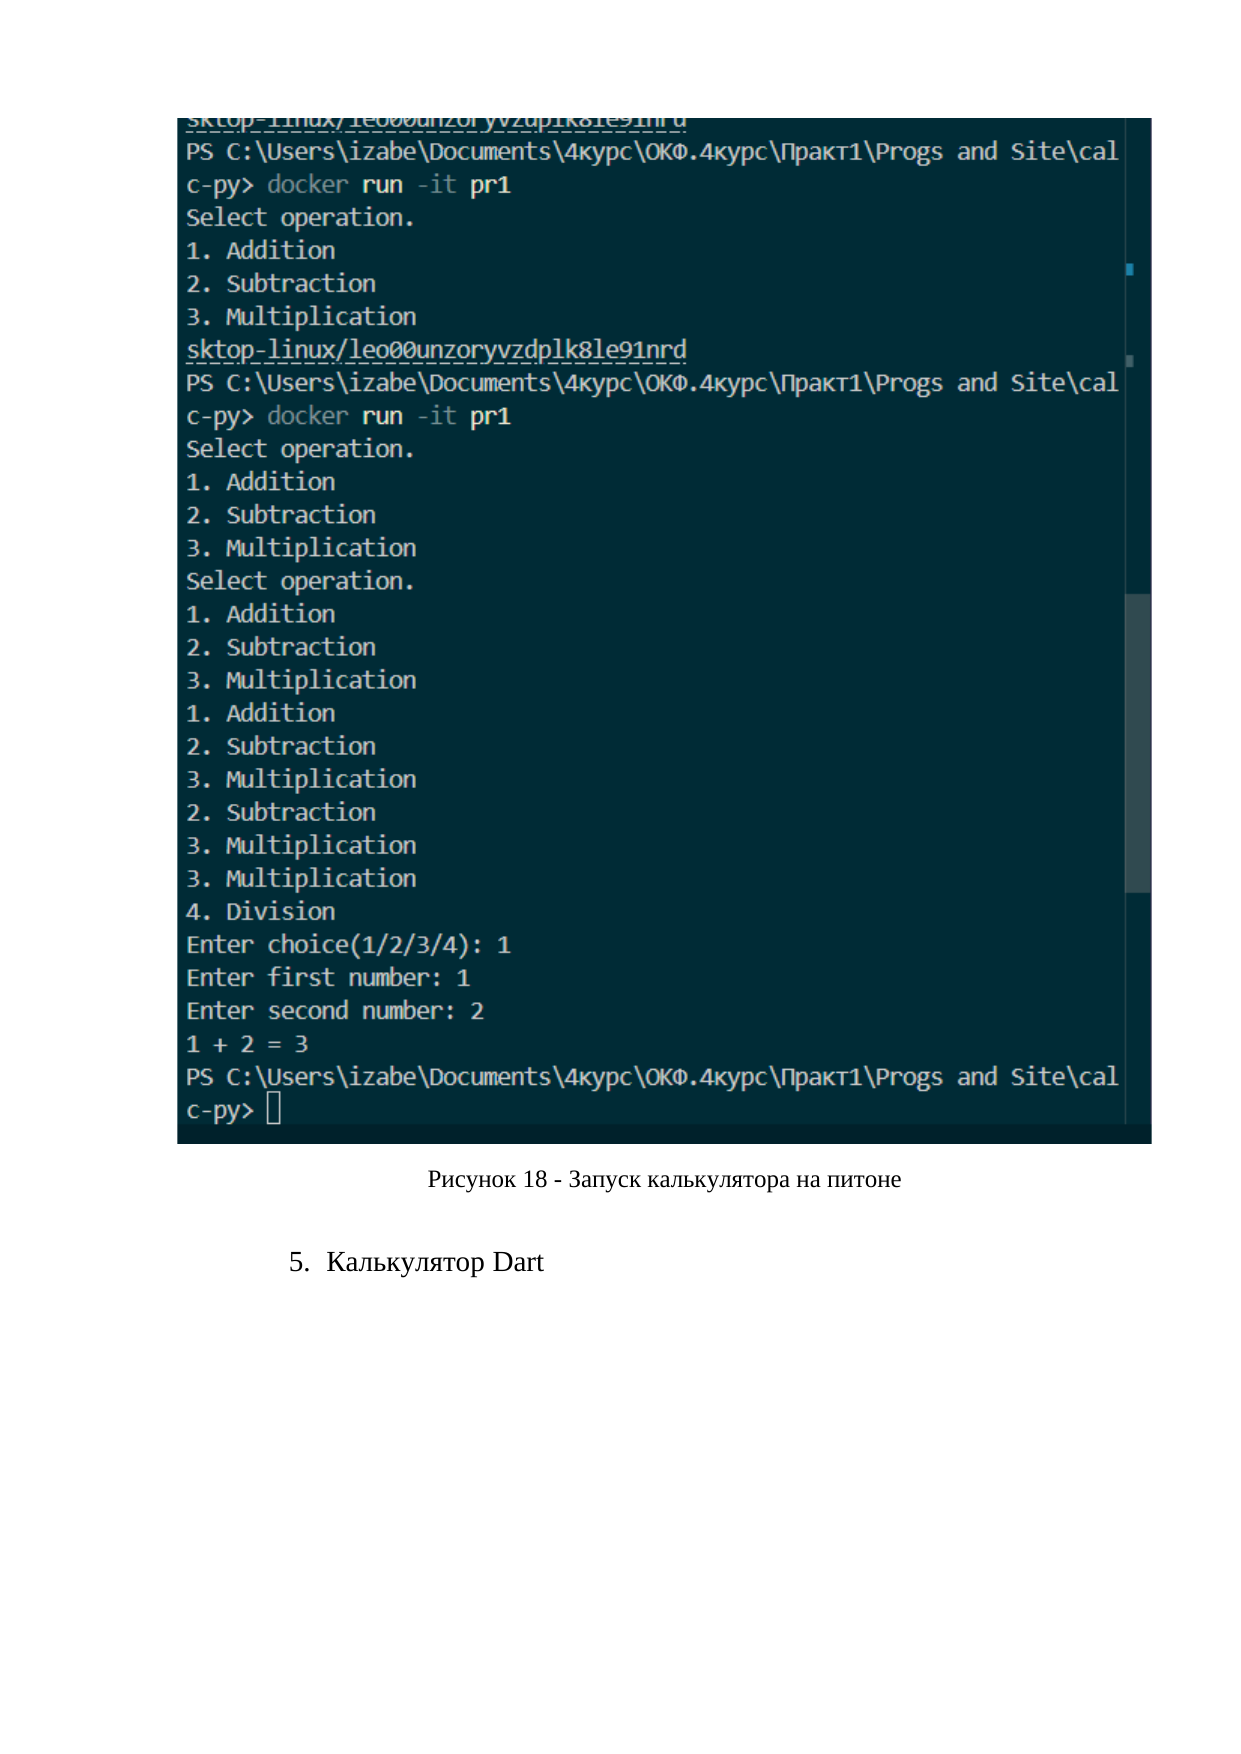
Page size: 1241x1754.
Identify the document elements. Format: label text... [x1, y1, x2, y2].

picture [254, 907, 268, 920]
picture [606, 342, 659, 358]
picture [554, 372, 565, 394]
picture [249, 802, 261, 820]
picture [308, 246, 334, 259]
picture [626, 118, 633, 126]
picture [216, 207, 226, 226]
picture [363, 1000, 430, 1019]
picture [269, 1006, 307, 1019]
picture [310, 537, 334, 556]
picture [700, 1069, 728, 1085]
picture [227, 1006, 254, 1019]
picture [227, 576, 253, 589]
picture [850, 144, 861, 160]
picture [419, 1066, 468, 1088]
picture [362, 118, 367, 126]
picture [389, 841, 410, 854]
picture [188, 180, 197, 193]
picture [227, 240, 267, 259]
picture [352, 147, 360, 160]
picture [227, 805, 246, 820]
picture [249, 735, 280, 754]
picture [187, 210, 214, 226]
picture [390, 543, 415, 556]
picture [364, 147, 374, 160]
picture [311, 1072, 334, 1085]
picture [349, 440, 361, 457]
picture [188, 1069, 214, 1085]
picture [268, 307, 280, 325]
picture [227, 738, 246, 754]
picture [727, 378, 765, 397]
picture [227, 309, 253, 325]
picture [281, 576, 348, 595]
picture [1038, 373, 1051, 391]
picture [958, 1066, 997, 1085]
picture [347, 307, 388, 325]
picture [771, 1066, 777, 1080]
picture [296, 775, 301, 793]
picture [227, 940, 254, 953]
picture [256, 537, 267, 556]
picture [296, 841, 309, 860]
picture [188, 276, 200, 292]
picture [283, 543, 309, 562]
picture [430, 144, 467, 160]
picture [825, 147, 835, 160]
picture [349, 572, 361, 589]
picture [229, 504, 280, 523]
picture [336, 774, 345, 787]
picture [227, 540, 253, 556]
picture [227, 1069, 240, 1085]
picture [282, 241, 293, 259]
picture [1038, 1067, 1051, 1085]
picture [338, 180, 349, 192]
picture [227, 273, 280, 292]
picture [188, 705, 199, 721]
picture [363, 671, 374, 688]
picture [825, 378, 836, 391]
picture [236, 118, 246, 132]
picture [215, 1039, 227, 1052]
picture [581, 147, 629, 166]
picture [297, 907, 307, 920]
picture [227, 375, 240, 391]
picture [296, 675, 309, 694]
picture [379, 841, 388, 854]
picture [284, 841, 293, 854]
picture [323, 940, 334, 953]
picture [270, 708, 280, 721]
picture [188, 375, 214, 391]
picture [336, 543, 346, 556]
picture [284, 808, 300, 820]
picture [227, 771, 246, 787]
picture [377, 1066, 417, 1085]
picture [227, 636, 280, 655]
picture [554, 141, 564, 163]
picture [540, 147, 550, 153]
picture [336, 874, 346, 887]
picture [524, 118, 529, 126]
picture [256, 669, 266, 688]
picture [267, 1069, 308, 1085]
picture [673, 144, 687, 159]
picture [349, 741, 375, 754]
picture [268, 174, 307, 193]
picture [338, 372, 361, 394]
picture [432, 940, 439, 954]
picture [296, 510, 319, 523]
picture [404, 934, 415, 956]
text Рисунок 18 - Запуск калькулятора на питоне [177, 1164, 1152, 1193]
picture [716, 147, 765, 166]
picture [364, 770, 373, 787]
picture [188, 507, 200, 523]
picture [324, 874, 334, 887]
picture [662, 339, 686, 358]
picture [281, 444, 336, 463]
picture [308, 1000, 348, 1019]
picture [281, 208, 361, 232]
picture [270, 246, 280, 259]
picture [303, 118, 313, 126]
picture [285, 774, 291, 787]
picture [338, 741, 347, 754]
picture [187, 904, 200, 920]
picture [296, 874, 309, 893]
picture [376, 576, 402, 589]
picture [364, 378, 375, 391]
picture [269, 869, 280, 887]
picture [445, 175, 455, 193]
picture [472, 373, 537, 391]
picture [425, 118, 435, 126]
picture [347, 841, 361, 854]
picture [215, 570, 226, 589]
picture [228, 702, 267, 721]
picture [338, 141, 348, 162]
picture [364, 1072, 375, 1085]
picture [227, 838, 253, 854]
picture [350, 967, 430, 986]
picture [568, 118, 593, 126]
picture [227, 345, 265, 364]
picture [296, 609, 307, 622]
picture [565, 1069, 592, 1085]
picture [188, 540, 199, 556]
picture [384, 118, 397, 126]
picture [227, 144, 239, 160]
picture [188, 1036, 200, 1052]
picture [472, 1003, 484, 1019]
picture [311, 147, 334, 159]
picture [216, 118, 222, 126]
picture [281, 605, 293, 622]
picture [324, 118, 334, 126]
picture [269, 339, 280, 358]
picture [1068, 1066, 1079, 1088]
picture [390, 675, 415, 688]
picture [227, 471, 280, 490]
picture [646, 1069, 687, 1085]
picture [263, 803, 276, 820]
picture [254, 572, 267, 589]
picture [825, 1072, 836, 1085]
picture [323, 411, 335, 424]
picture [270, 907, 280, 920]
picture [349, 642, 375, 655]
picture [270, 770, 279, 787]
picture [479, 147, 493, 160]
picture [499, 937, 511, 953]
picture [364, 937, 375, 953]
picture [258, 768, 264, 787]
picture [311, 868, 320, 887]
picture [554, 1066, 565, 1088]
picture [282, 704, 293, 721]
picture [188, 474, 200, 490]
picture [257, 868, 266, 887]
picture [673, 118, 686, 126]
picture [227, 871, 253, 887]
picture [296, 312, 309, 331]
picture [227, 208, 266, 226]
picture [326, 153, 334, 160]
picture [1026, 1072, 1037, 1085]
picture [227, 507, 238, 516]
picture [594, 339, 604, 358]
picture [777, 1069, 821, 1091]
picture [267, 144, 308, 160]
picture [188, 243, 200, 259]
picture [336, 675, 346, 688]
picture [215, 180, 240, 199]
picture [398, 118, 411, 126]
picture [837, 375, 863, 391]
picture [352, 934, 360, 959]
picture [1026, 378, 1037, 391]
picture [269, 934, 309, 953]
picture [257, 372, 268, 394]
picture [297, 246, 307, 259]
picture [979, 141, 997, 160]
picture [323, 737, 334, 754]
picture [347, 869, 374, 887]
picture [303, 775, 309, 787]
picture [267, 375, 308, 391]
picture [364, 576, 375, 589]
picture [458, 970, 470, 986]
picture [418, 937, 429, 953]
picture [433, 1006, 444, 1019]
picture [332, 339, 348, 364]
picture [395, 774, 409, 787]
picture [312, 768, 318, 787]
picture [188, 345, 199, 358]
picture [284, 642, 319, 655]
picture [777, 144, 821, 166]
picture [457, 345, 493, 364]
picture [865, 1066, 943, 1091]
picture [188, 606, 200, 622]
picture [242, 1036, 254, 1052]
picture [532, 118, 543, 132]
picture [389, 874, 415, 887]
picture [256, 306, 267, 325]
picture [326, 774, 331, 787]
picture [249, 775, 253, 787]
picture [243, 907, 253, 920]
picture [215, 411, 241, 430]
picture [1093, 1066, 1118, 1085]
picture [338, 1066, 361, 1088]
picture [376, 213, 402, 226]
picture [1028, 147, 1036, 160]
picture [499, 118, 510, 126]
picture [1040, 142, 1050, 160]
picture [391, 937, 402, 953]
picture [349, 539, 388, 556]
picture [419, 141, 429, 162]
picture [227, 973, 254, 986]
picture [635, 141, 645, 163]
picture [296, 1036, 307, 1052]
picture [363, 411, 402, 424]
picture [310, 306, 334, 325]
picture [1052, 378, 1066, 391]
picture [337, 510, 348, 523]
picture [568, 339, 592, 358]
picture [215, 438, 226, 457]
picture [543, 153, 551, 160]
picture [341, 808, 345, 820]
picture [472, 411, 498, 430]
picture [377, 934, 388, 956]
picture [268, 539, 280, 556]
picture [188, 444, 214, 457]
picture [390, 312, 415, 325]
picture [376, 444, 402, 457]
picture [310, 669, 320, 688]
picture [189, 871, 199, 887]
picture [337, 279, 348, 292]
picture [1011, 144, 1025, 160]
picture [1080, 147, 1089, 160]
picture [268, 671, 280, 688]
picture [357, 808, 369, 820]
picture [190, 771, 199, 787]
picture [349, 510, 375, 523]
picture [350, 339, 361, 358]
picture [188, 144, 214, 160]
picture [362, 342, 442, 358]
picture [242, 409, 253, 424]
picture [1093, 372, 1118, 391]
picture [284, 741, 319, 754]
picture [336, 312, 346, 325]
picture [188, 805, 199, 820]
picture [390, 775, 394, 787]
picture [189, 968, 226, 986]
picture [308, 907, 334, 920]
picture [189, 1001, 226, 1019]
picture [460, 937, 468, 959]
picture [432, 411, 442, 424]
picture [1068, 141, 1078, 162]
picture [472, 180, 498, 199]
picture [378, 675, 388, 688]
picture [724, 1072, 765, 1091]
picture [351, 774, 361, 787]
picture [269, 836, 279, 854]
picture [499, 177, 511, 193]
picture [445, 118, 453, 126]
picture [227, 904, 241, 920]
picture [283, 973, 293, 986]
picture [1011, 1069, 1025, 1085]
picture [242, 1103, 253, 1118]
picture [256, 141, 267, 162]
picture [1011, 375, 1025, 391]
picture [349, 808, 354, 820]
picture [472, 1067, 537, 1085]
picture [284, 874, 293, 887]
picture [700, 375, 728, 391]
picture [877, 144, 943, 166]
picture [540, 1072, 551, 1085]
picture [189, 838, 199, 854]
picture [372, 118, 381, 126]
picture [347, 781, 354, 787]
picture [308, 708, 334, 721]
picture [364, 444, 375, 457]
picture [335, 940, 349, 953]
picture [363, 180, 402, 193]
picture [257, 1066, 268, 1088]
picture [771, 372, 777, 386]
picture [336, 444, 348, 457]
picture [336, 841, 346, 854]
picture [1068, 372, 1079, 394]
picture [283, 312, 293, 325]
picture [337, 642, 347, 655]
picture [269, 967, 281, 986]
picture [443, 937, 457, 953]
picture [1109, 141, 1117, 160]
picture [311, 174, 322, 193]
picture [322, 638, 334, 655]
picture [177, 118, 1152, 1144]
picture [281, 473, 307, 490]
picture [308, 477, 334, 490]
picture [364, 836, 374, 854]
picture [466, 118, 475, 126]
picture [865, 372, 943, 397]
picture [188, 309, 199, 325]
picture [958, 372, 997, 391]
picture [496, 147, 518, 160]
picture [377, 372, 417, 391]
picture [512, 118, 520, 126]
picture [701, 144, 713, 159]
picture [1080, 1072, 1090, 1085]
picture [487, 118, 493, 132]
picture [297, 708, 307, 721]
picture [311, 835, 320, 854]
picture [347, 675, 361, 688]
picture [283, 345, 336, 358]
picture [419, 372, 468, 394]
picture [838, 147, 847, 160]
picture [365, 213, 374, 226]
picture [297, 968, 334, 986]
picture [324, 675, 334, 688]
picture [837, 1069, 863, 1085]
picture [1052, 1072, 1066, 1085]
picture [547, 118, 552, 126]
picture [322, 506, 334, 523]
picture [499, 408, 511, 424]
picture [242, 178, 253, 193]
picture [411, 118, 421, 126]
picture [635, 372, 646, 394]
picture [540, 378, 551, 391]
picture [380, 774, 385, 787]
picture [378, 874, 388, 887]
picture [338, 118, 343, 129]
picture [311, 378, 334, 391]
picture [589, 1072, 630, 1091]
picture [283, 907, 294, 920]
picture [1080, 378, 1090, 391]
list Калькулятор Dart [288, 1244, 1152, 1278]
picture [189, 672, 199, 688]
picture [227, 440, 267, 457]
picture [308, 609, 334, 622]
picture [646, 375, 687, 391]
picture [493, 345, 523, 358]
picture [520, 147, 524, 160]
picture [565, 375, 630, 397]
picture [472, 147, 478, 160]
picture [284, 510, 295, 523]
picture [371, 808, 375, 820]
picture [203, 118, 212, 126]
picture [227, 118, 232, 126]
picture [227, 672, 253, 688]
picture [527, 142, 536, 160]
picture [433, 180, 442, 193]
picture [865, 141, 875, 163]
picture [187, 441, 198, 449]
picture [284, 274, 334, 292]
picture [606, 118, 611, 126]
picture [188, 413, 197, 424]
picture [553, 339, 564, 358]
picture [635, 1066, 646, 1088]
picture [310, 940, 320, 953]
picture [566, 144, 578, 159]
picture [1093, 147, 1105, 160]
picture [445, 407, 456, 424]
picture [187, 573, 214, 589]
picture [325, 841, 333, 854]
picture [188, 1107, 197, 1118]
picture [188, 639, 200, 655]
picture [1052, 147, 1066, 160]
picture [646, 144, 672, 160]
picture [188, 738, 199, 754]
picture [203, 339, 226, 358]
picture [311, 405, 322, 424]
picture [268, 405, 306, 424]
picture [323, 180, 335, 193]
picture [296, 808, 315, 820]
picture [257, 835, 266, 854]
picture [189, 935, 226, 953]
picture [777, 375, 821, 397]
picture [958, 147, 977, 160]
picture [338, 411, 349, 424]
picture [249, 118, 255, 126]
picture [324, 803, 330, 820]
picture [524, 339, 552, 364]
picture [445, 345, 456, 358]
picture [377, 141, 417, 160]
picture [283, 675, 293, 688]
picture [227, 603, 280, 622]
picture [349, 279, 375, 292]
